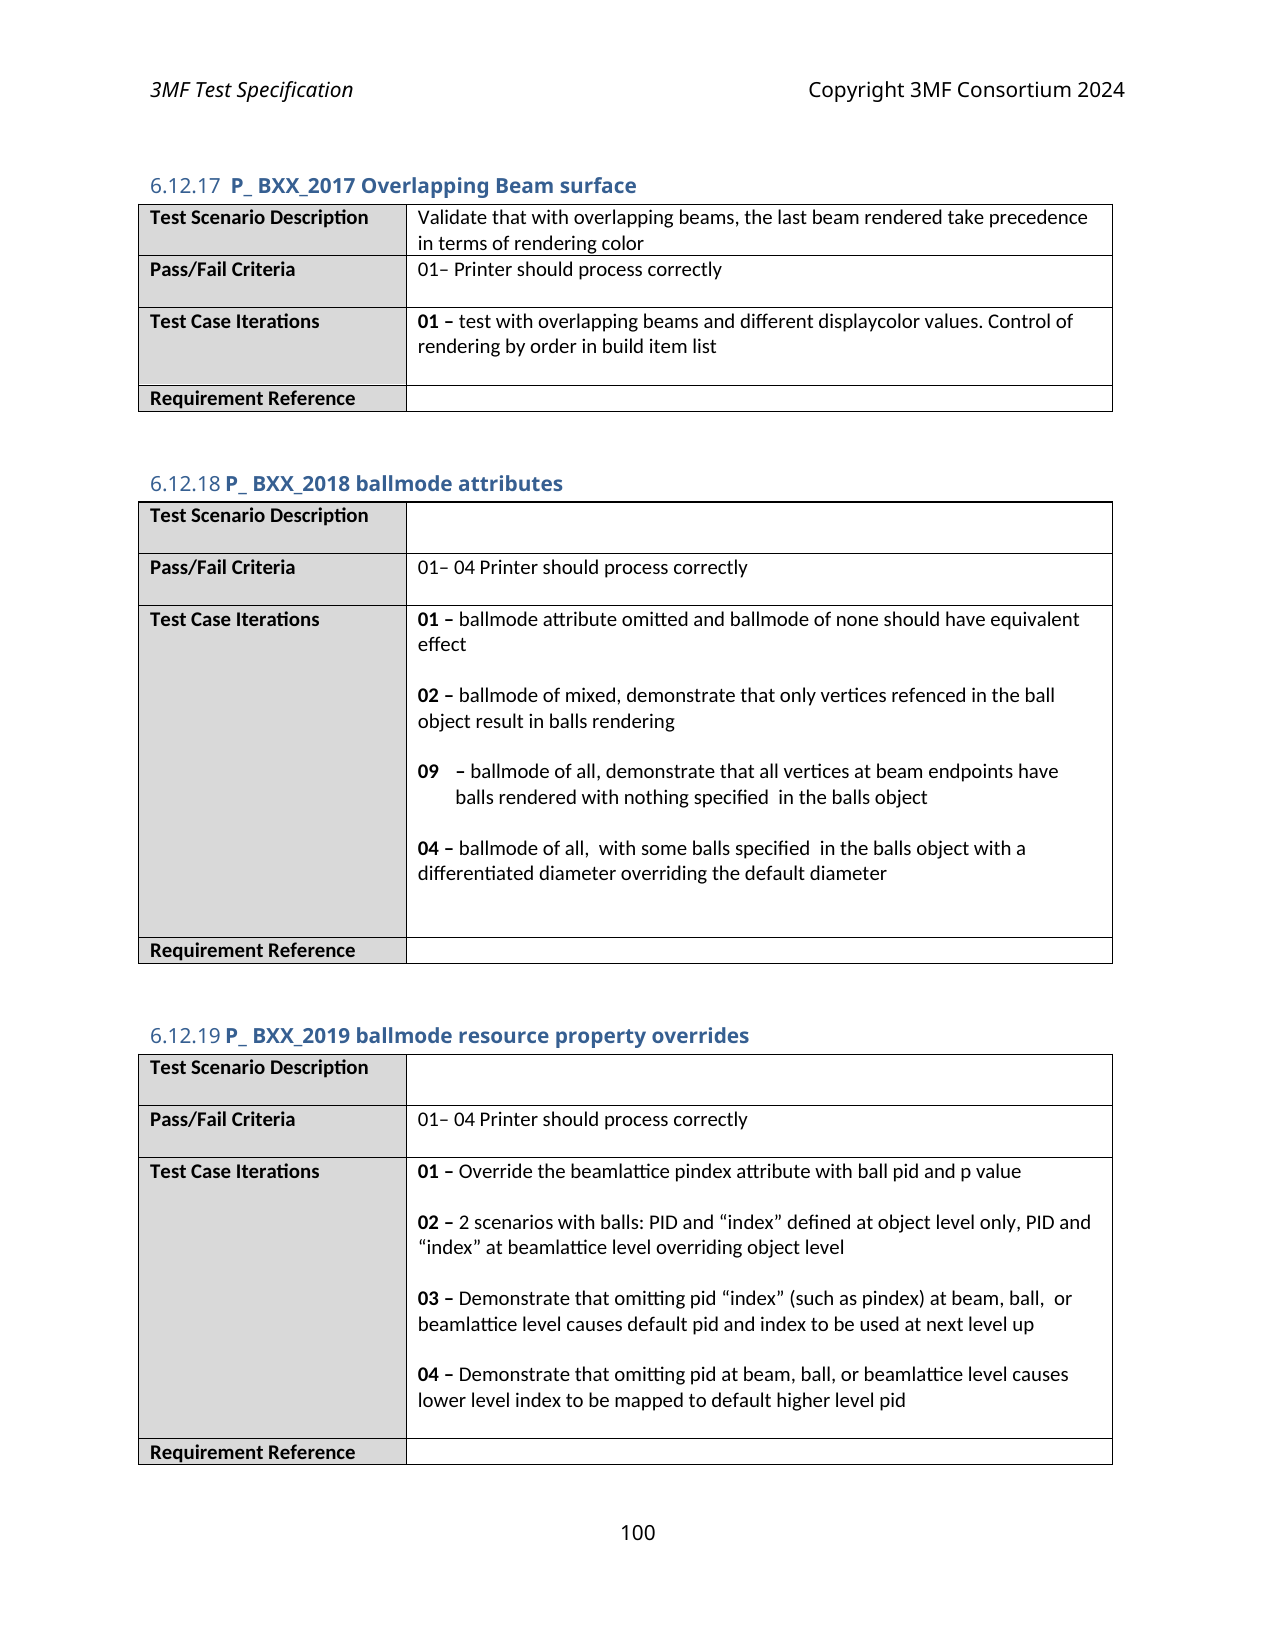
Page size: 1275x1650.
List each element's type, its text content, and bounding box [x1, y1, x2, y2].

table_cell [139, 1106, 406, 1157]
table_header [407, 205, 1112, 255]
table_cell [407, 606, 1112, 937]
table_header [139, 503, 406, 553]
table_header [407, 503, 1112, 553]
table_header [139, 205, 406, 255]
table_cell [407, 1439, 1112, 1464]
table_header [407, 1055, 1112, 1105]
subtitle P_ BXX_2019 ballmode resource property overrides [150, 1021, 1125, 1049]
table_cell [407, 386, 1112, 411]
subtitle P_ BXX_2017 Overlapping Beam surface [150, 171, 1125, 199]
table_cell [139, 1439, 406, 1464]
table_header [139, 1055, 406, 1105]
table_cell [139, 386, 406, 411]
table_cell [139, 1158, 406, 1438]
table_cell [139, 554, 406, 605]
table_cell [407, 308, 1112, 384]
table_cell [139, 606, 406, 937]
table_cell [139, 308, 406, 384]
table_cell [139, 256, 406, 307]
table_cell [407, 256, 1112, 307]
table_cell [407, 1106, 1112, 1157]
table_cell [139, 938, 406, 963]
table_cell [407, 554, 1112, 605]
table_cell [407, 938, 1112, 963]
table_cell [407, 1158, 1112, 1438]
subtitle P_ BXX_2018 ballmode attributes [150, 469, 1125, 497]
